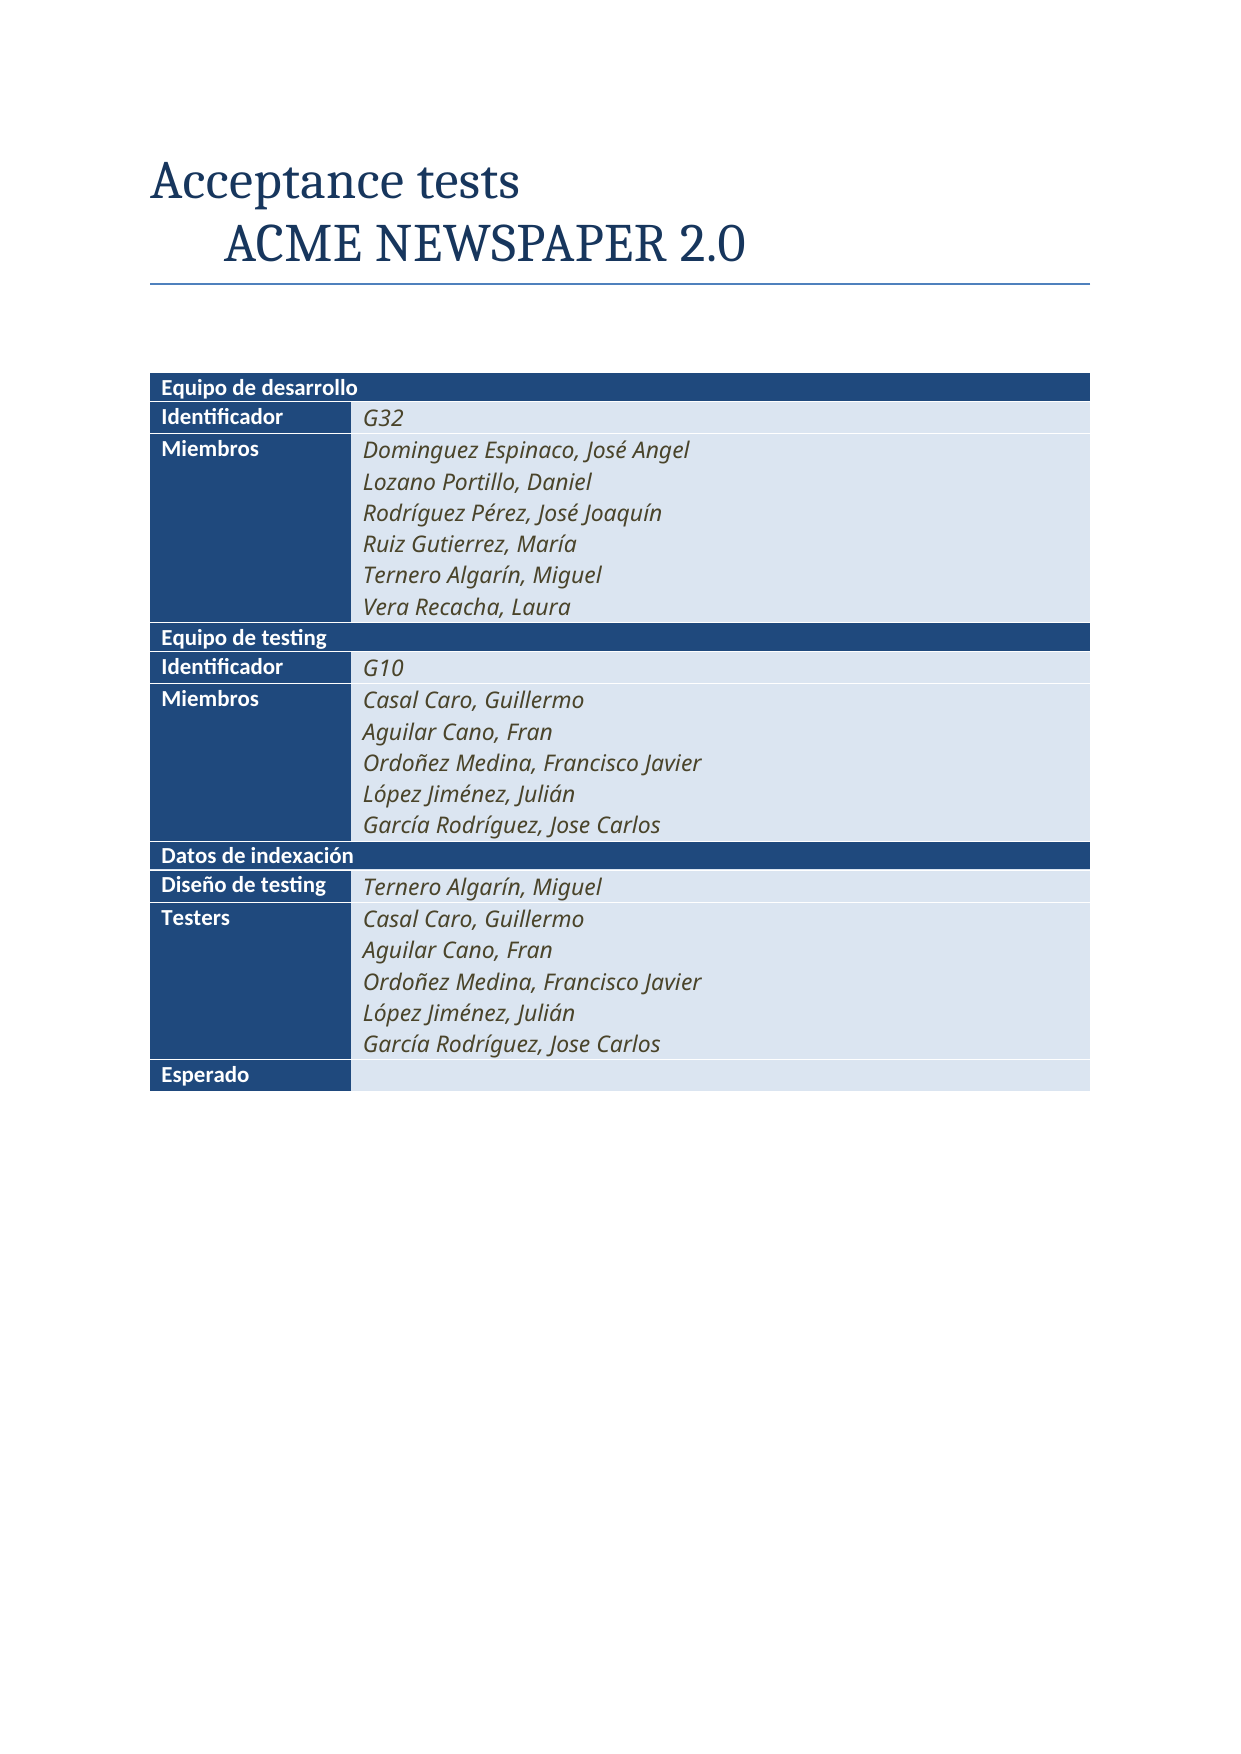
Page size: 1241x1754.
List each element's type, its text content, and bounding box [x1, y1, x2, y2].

table_cell Identificador [150, 402, 351, 433]
table_header Equipo de desarrollo [150, 373, 1090, 401]
table_cell Esperado [150, 1060, 351, 1091]
table_cell G10 [351, 652, 1090, 683]
table_cell Miembros [150, 684, 351, 841]
table_cell Casal Caro, Guillermo Aguilar Cano, Fran Ordoñez Medina, Francisco Javier López Jiménez, Julián García Rodríguez, Jose Carlos [351, 684, 1090, 841]
table_cell Equipo de testing [150, 623, 1090, 651]
table_cell Dominguez Espinaco, José Angel Lozano Portillo, Daniel Rodríguez Pérez, José Joaquín Ruiz Gutierrez, María Ternero Algarín, Miguel Vera Recacha, Laura [351, 434, 1090, 622]
table_cell Testers [150, 903, 351, 1059]
table_cell [351, 1060, 1090, 1091]
table_cell Diseño de testing [150, 871, 351, 902]
title Acceptance tests ACME NEWSPAPER 2.0 [150, 150, 1090, 283]
table_cell Miembros [150, 434, 351, 622]
table_cell Identificador [150, 652, 351, 683]
table_cell Casal Caro, Guillermo Aguilar Cano, Fran Ordoñez Medina, Francisco Javier López Jiménez, Julián García Rodríguez, Jose Carlos [351, 903, 1090, 1059]
table_cell Ternero Algarín, Miguel [351, 871, 1090, 902]
table_cell G32 [351, 402, 1090, 433]
table_cell Datos de indexación [150, 842, 1090, 869]
